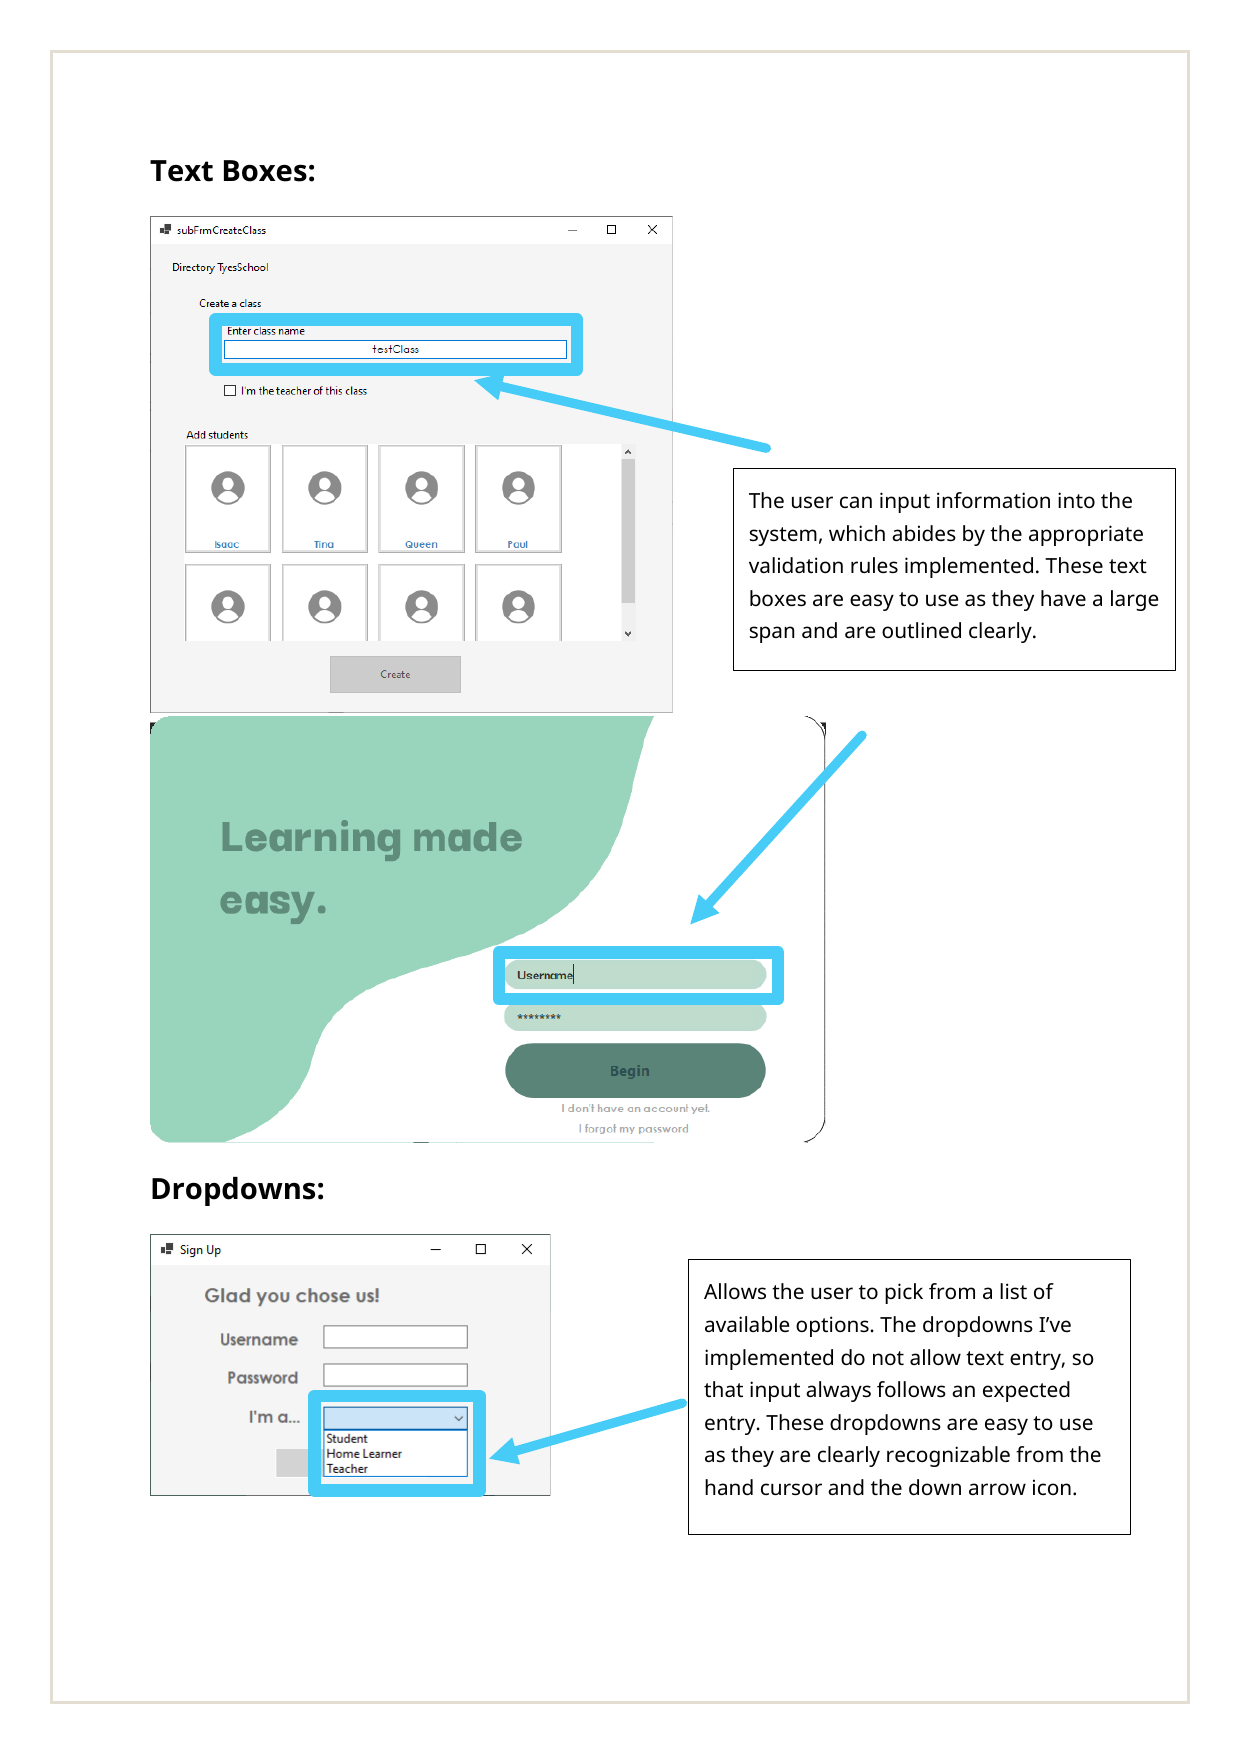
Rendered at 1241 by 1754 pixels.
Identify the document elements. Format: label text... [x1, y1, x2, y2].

picture [150, 216, 673, 713]
text Text Boxes: [150, 150, 1090, 190]
picture [150, 1234, 551, 1496]
picture [222, 326, 571, 363]
picture [150, 716, 826, 1143]
text Dropdowns: [150, 1168, 1090, 1208]
picture [321, 1402, 473, 1484]
